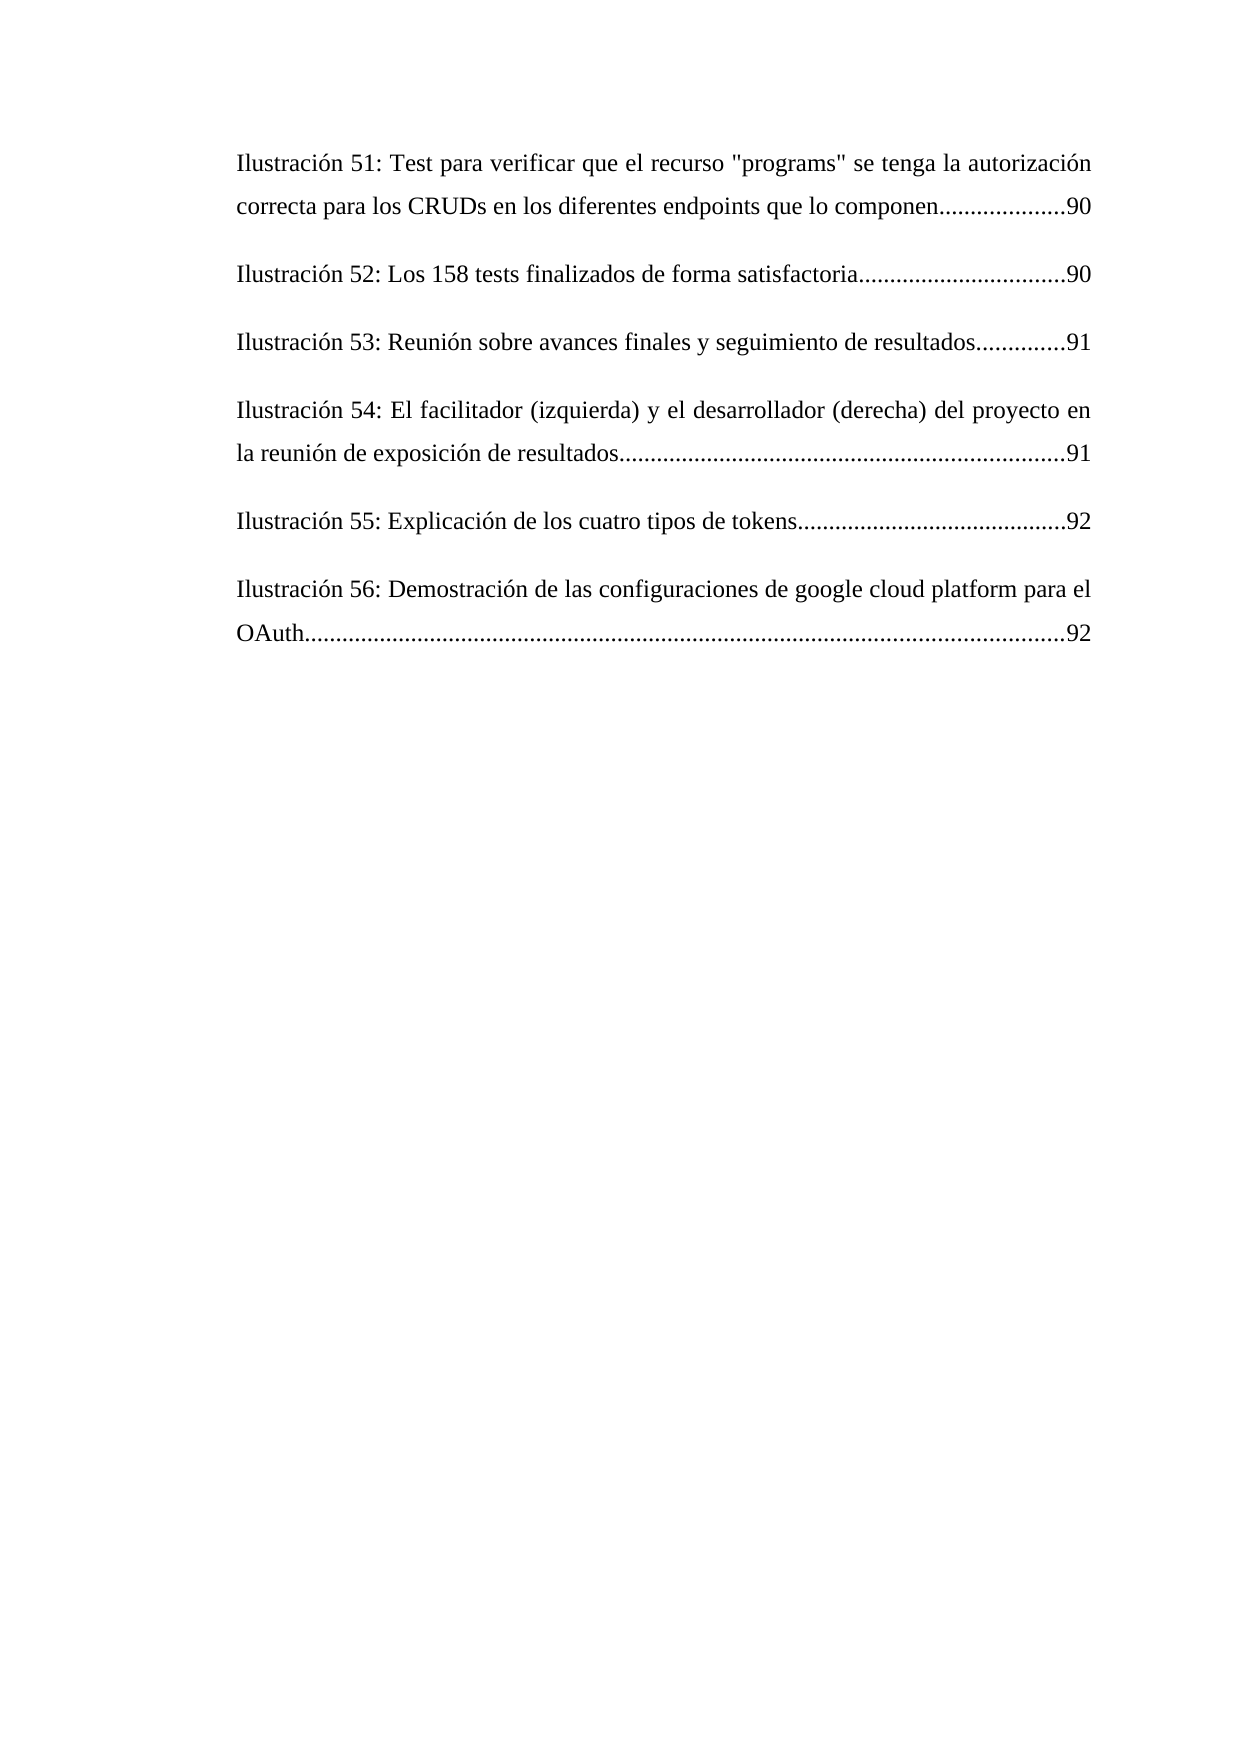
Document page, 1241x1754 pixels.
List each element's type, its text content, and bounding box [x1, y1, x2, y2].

text Ilustración 51: Test para verificar que el recurso "programs" se tenga la autorización correcta para los CRUDs en los diferentes endpoints que lo componen 90 [236, 148, 1092, 219]
text Ilustración 53: Reunión sobre avances finales y seguimiento de resultados 91 [236, 327, 1092, 356]
text Ilustración 56: Demostración de las configuraciones de google cloud platform para el OAuth 92 [236, 574, 1092, 646]
text Ilustración 54: El facilitador (izquierda) y el desarrollador (derecha) del proyecto en la reunión de exposición de resultados. 91 [236, 395, 1092, 467]
text Ilustración 55: Explicación de los cuatro tipos de tokens 92 [236, 506, 1092, 535]
text Ilustración 52: Los 158 tests finalizados de forma satisfactoria 90 [236, 259, 1092, 288]
